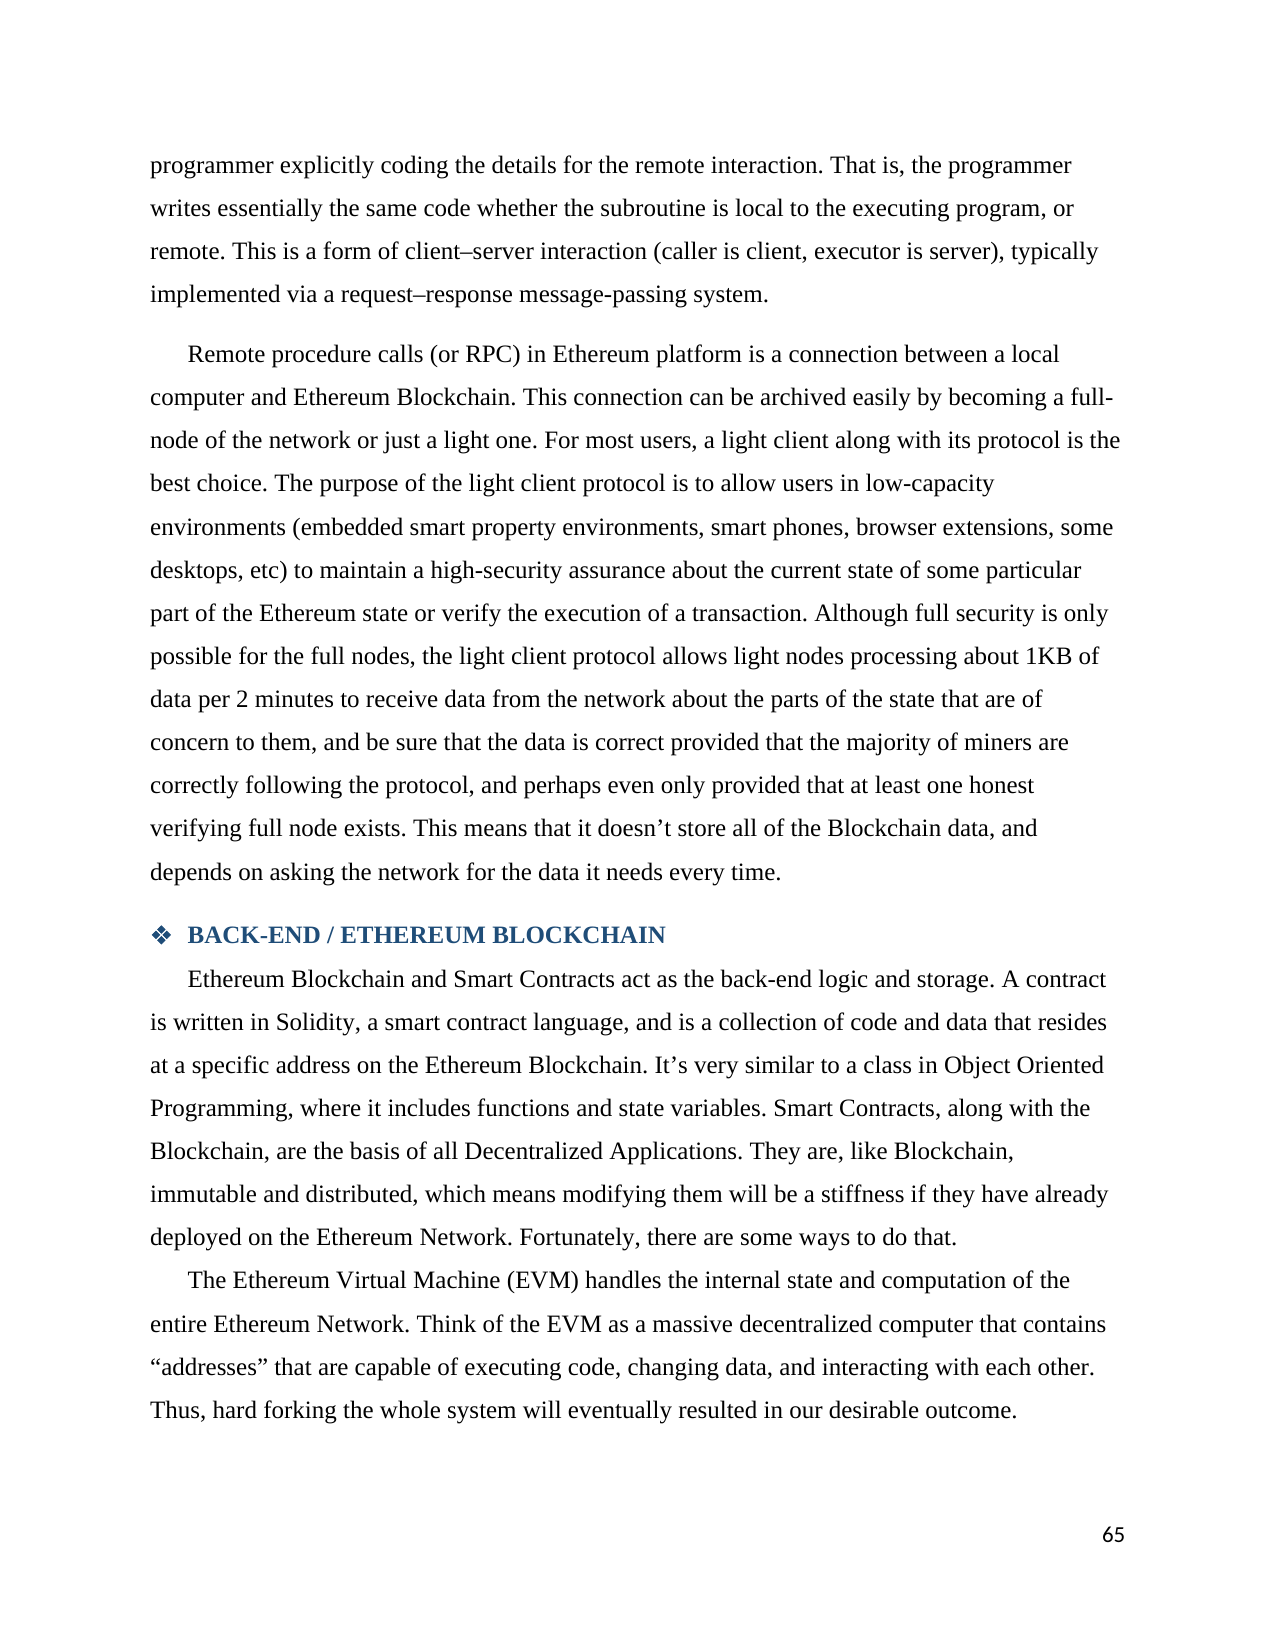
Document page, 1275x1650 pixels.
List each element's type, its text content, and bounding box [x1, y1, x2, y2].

text Ethereum Blockchain and Smart Contracts act as the back-end logic and storage. A contract is written in Solidity, a smart contract language, and is a collection of code and data that resides at a specific address on the Ethereum Blockchain. It’s very similar to a class in Object Oriented Programming, where it includes functions and state variables. Smart Contracts, along with the Blockchain, are the basis of all Decentralized Applications. They are, like Blockchain, immutable and distributed, which means modifying them will be a stiffness if they have already deployed on the Ethereum Network. Fortunately, there are some ways to do that. [150, 964, 1125, 1251]
text Remote procedure calls (or RPC) in Ethereum platform is a connection between a local computer and Ethereum Blockchain. This connection can be archived easily by becoming a full-node of the network or just a light one. For most users, a light client along with its protocol is the best choice. The purpose of the light client protocol is to allow users in low-capacity environments (embedded smart property environments, smart phones, browser extensions, some desktops, etc) to maintain a high-security assurance about the current state of some particular part of the Ethereum state or verify the execution of a transaction. Although full security is only possible for the full nodes, the light client protocol allows light nodes processing about 1KB of data per 2 minutes to receive data from the network about the parts of the state that are of concern to them, and be sure that the data is correct provided that the majority of miners are correctly following the protocol, and perhaps even only provided that at least one honest verifying full node exists. This means that it doesn’t store all of the Blockchain data, and depends on asking the network for the data it needs every time. [150, 339, 1125, 885]
subtitle BACK-END / ETHEREUM BLOCKCHAIN [150, 921, 1125, 949]
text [150, 1266, 1125, 1424]
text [150, 150, 1125, 308]
